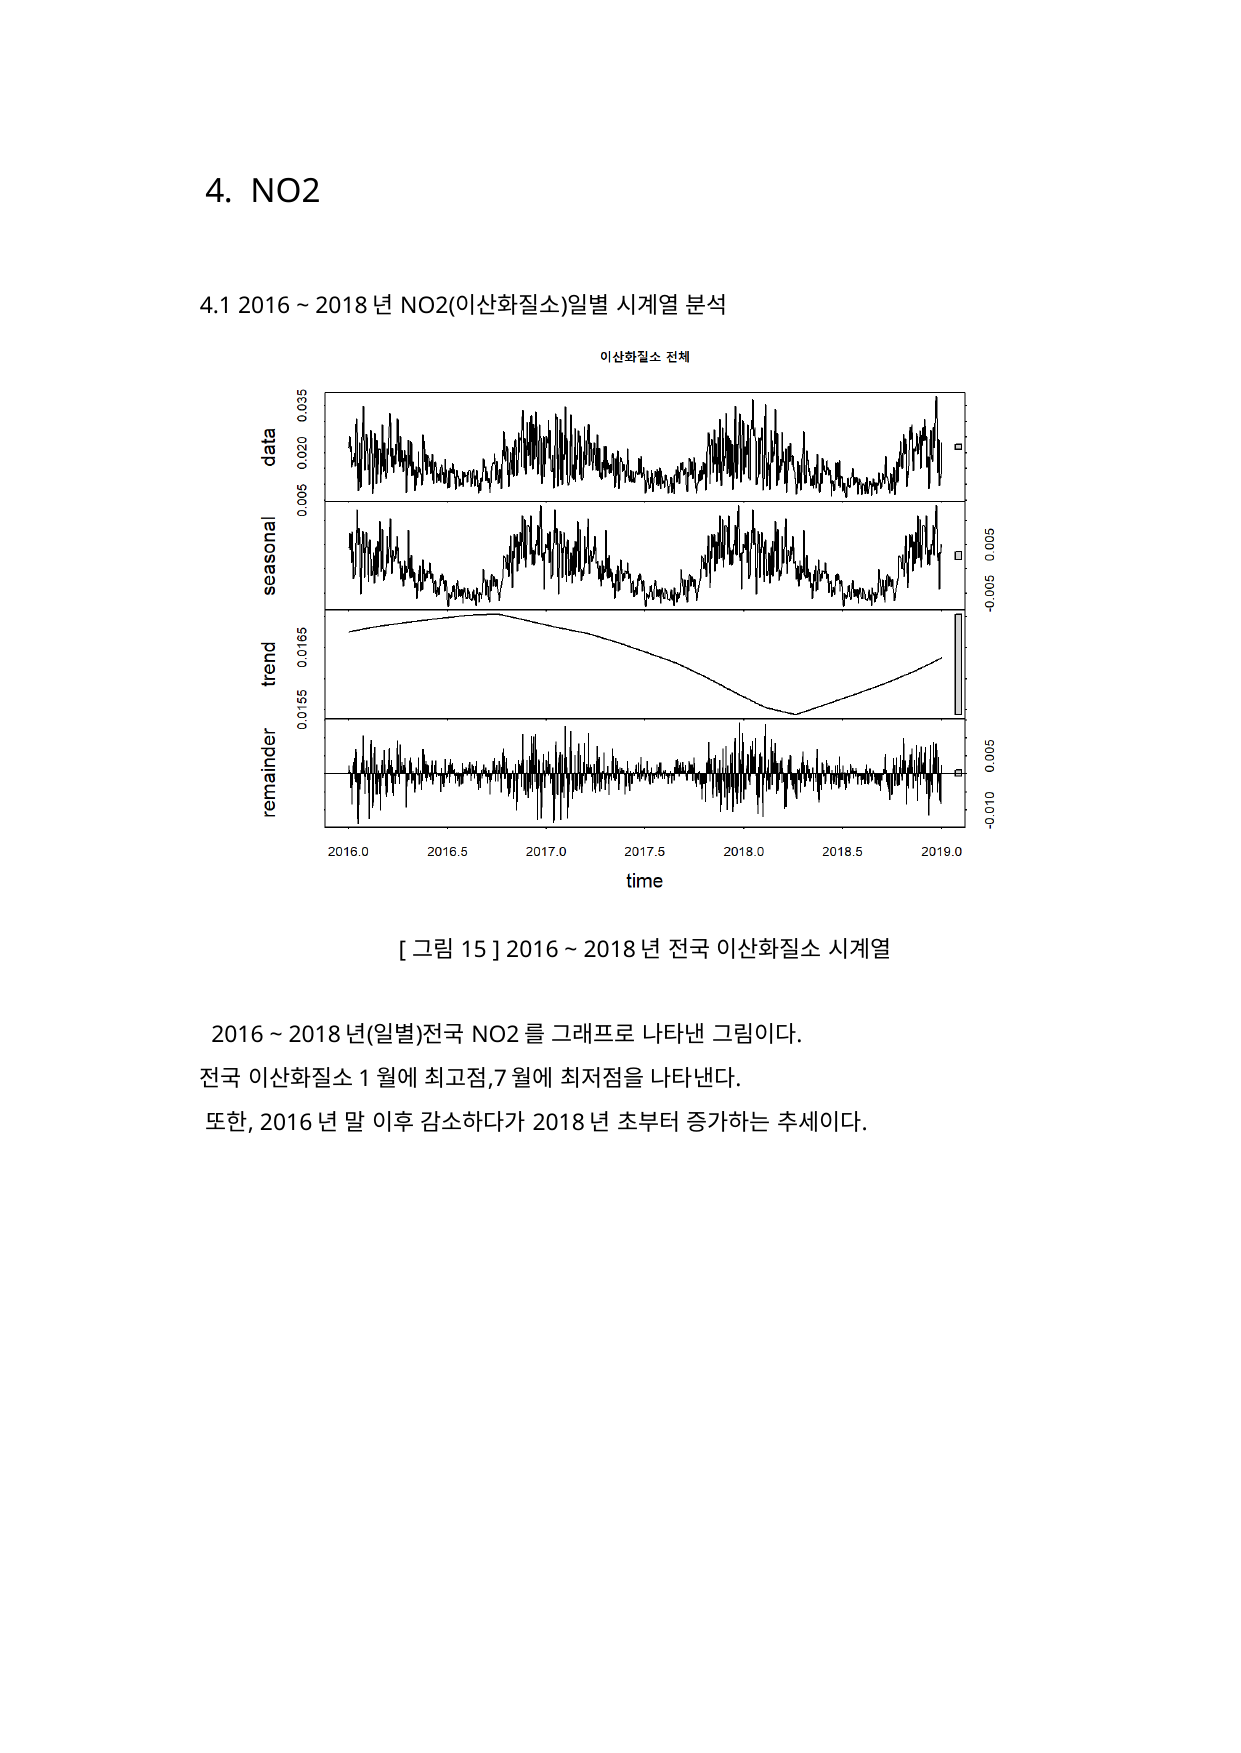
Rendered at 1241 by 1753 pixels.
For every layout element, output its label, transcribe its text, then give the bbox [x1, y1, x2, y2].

text 전국 이산화질소1월에 최고점,7월에 최저점을 나타낸다. [187, 1060, 1090, 1093]
list [ 그림 15 ] 2016 ~ 2018년 전국 이산화질소 시계열 [187, 931, 1090, 964]
picture [231, 330, 1059, 921]
text 4.1 2016 ~ 2018년 NO2(이산화질소)일별 시계열 분석 [187, 286, 1090, 320]
subtitle NO2 [187, 167, 1090, 212]
text 2016 ~ 2018년(일별)전국 NO2를 그래프로 나타낸 그림이다. [187, 1016, 1090, 1049]
text 또한, 2016년 말 이후 감소하다가 2018년 초부터 증가하는 추세이다. [187, 1104, 1090, 1137]
